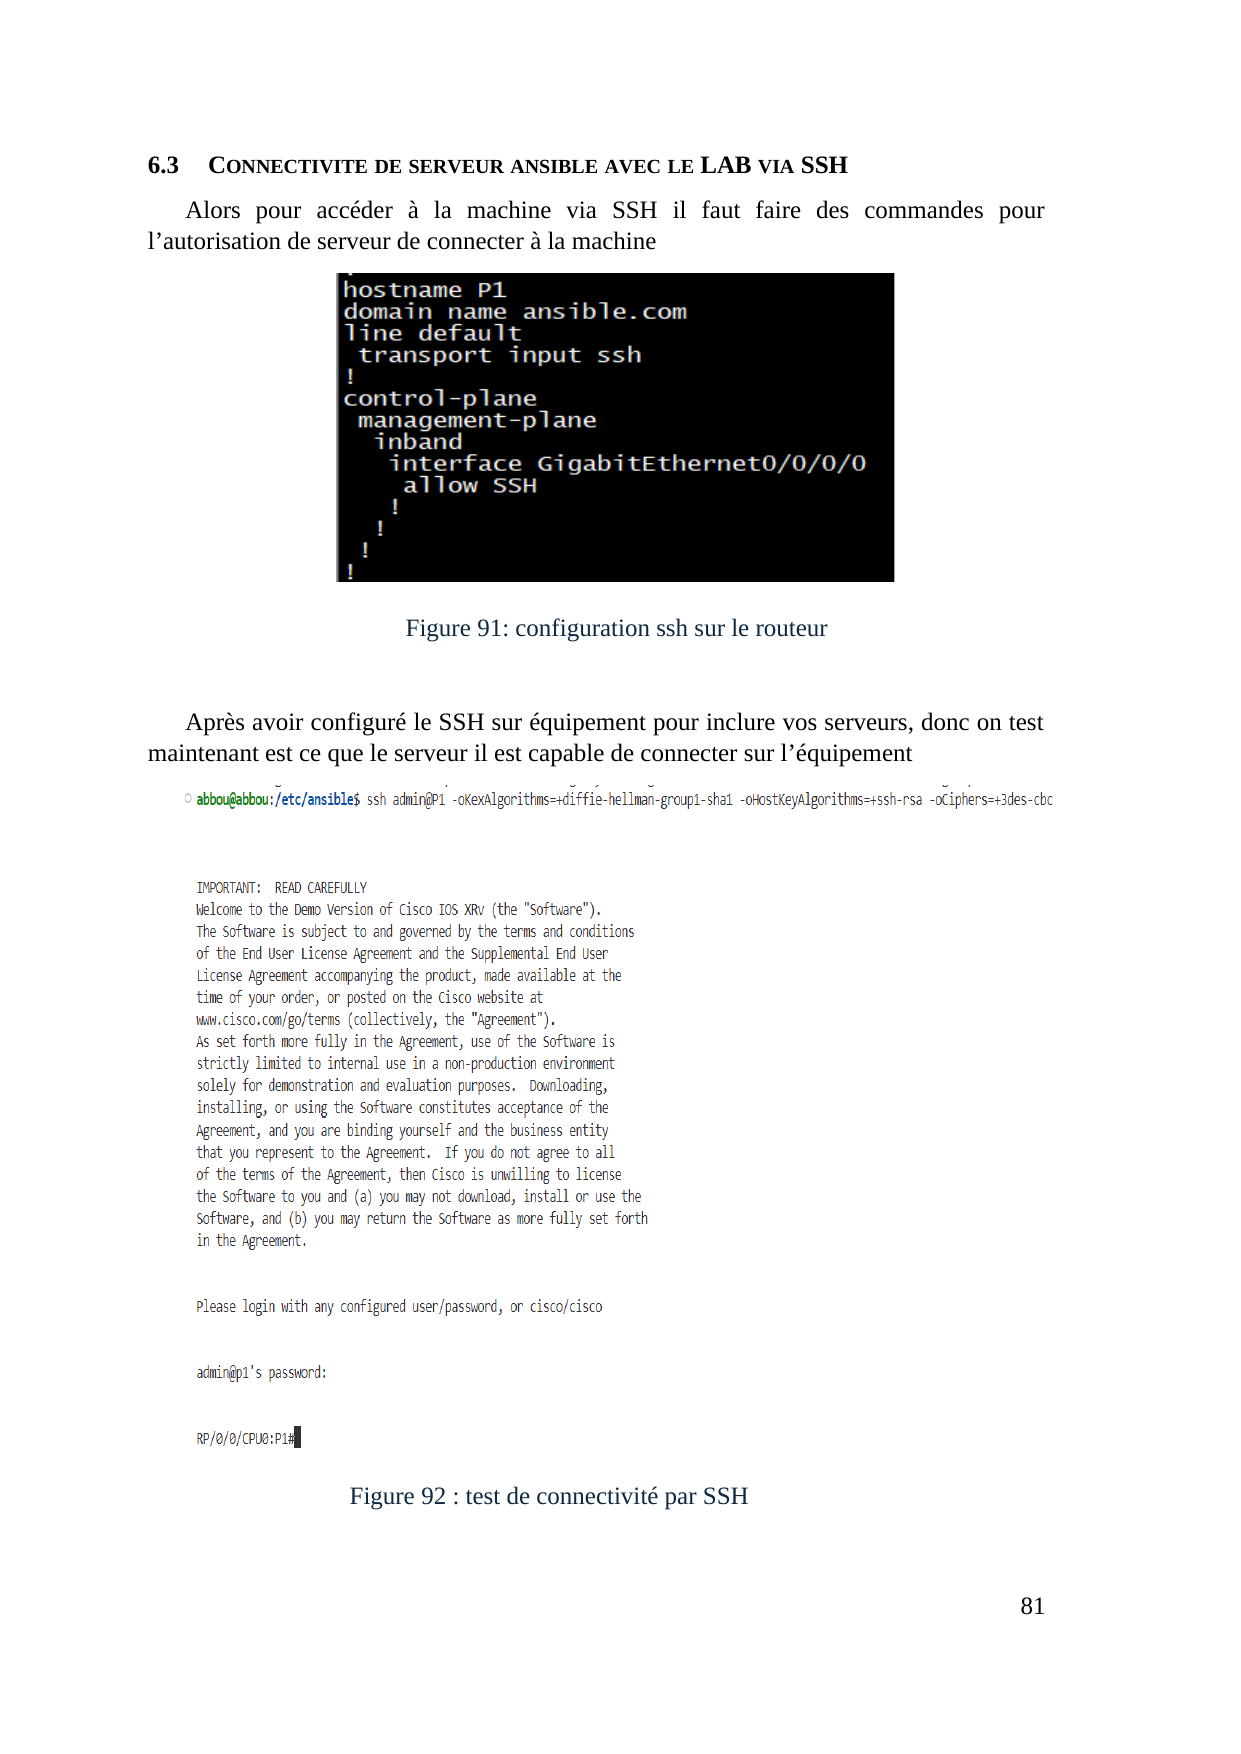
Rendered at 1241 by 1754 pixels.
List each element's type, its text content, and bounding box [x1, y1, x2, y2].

picture [185, 785, 1059, 1450]
text Après avoir configuré le SSH sur équipement pour inclure vos serveurs, donc on test maintenant est ce que le serveur il est capable de connecter sur l’équipement [148, 707, 1045, 767]
subtitle Connectivite de serveur ansible avec le LAB via SSH [148, 150, 1045, 178]
picture [336, 273, 895, 582]
text Alors pour accéder à la machine via SSH il faut faire des commandes pour l’autorisation de serveur de connecter à la machine [148, 195, 1045, 255]
